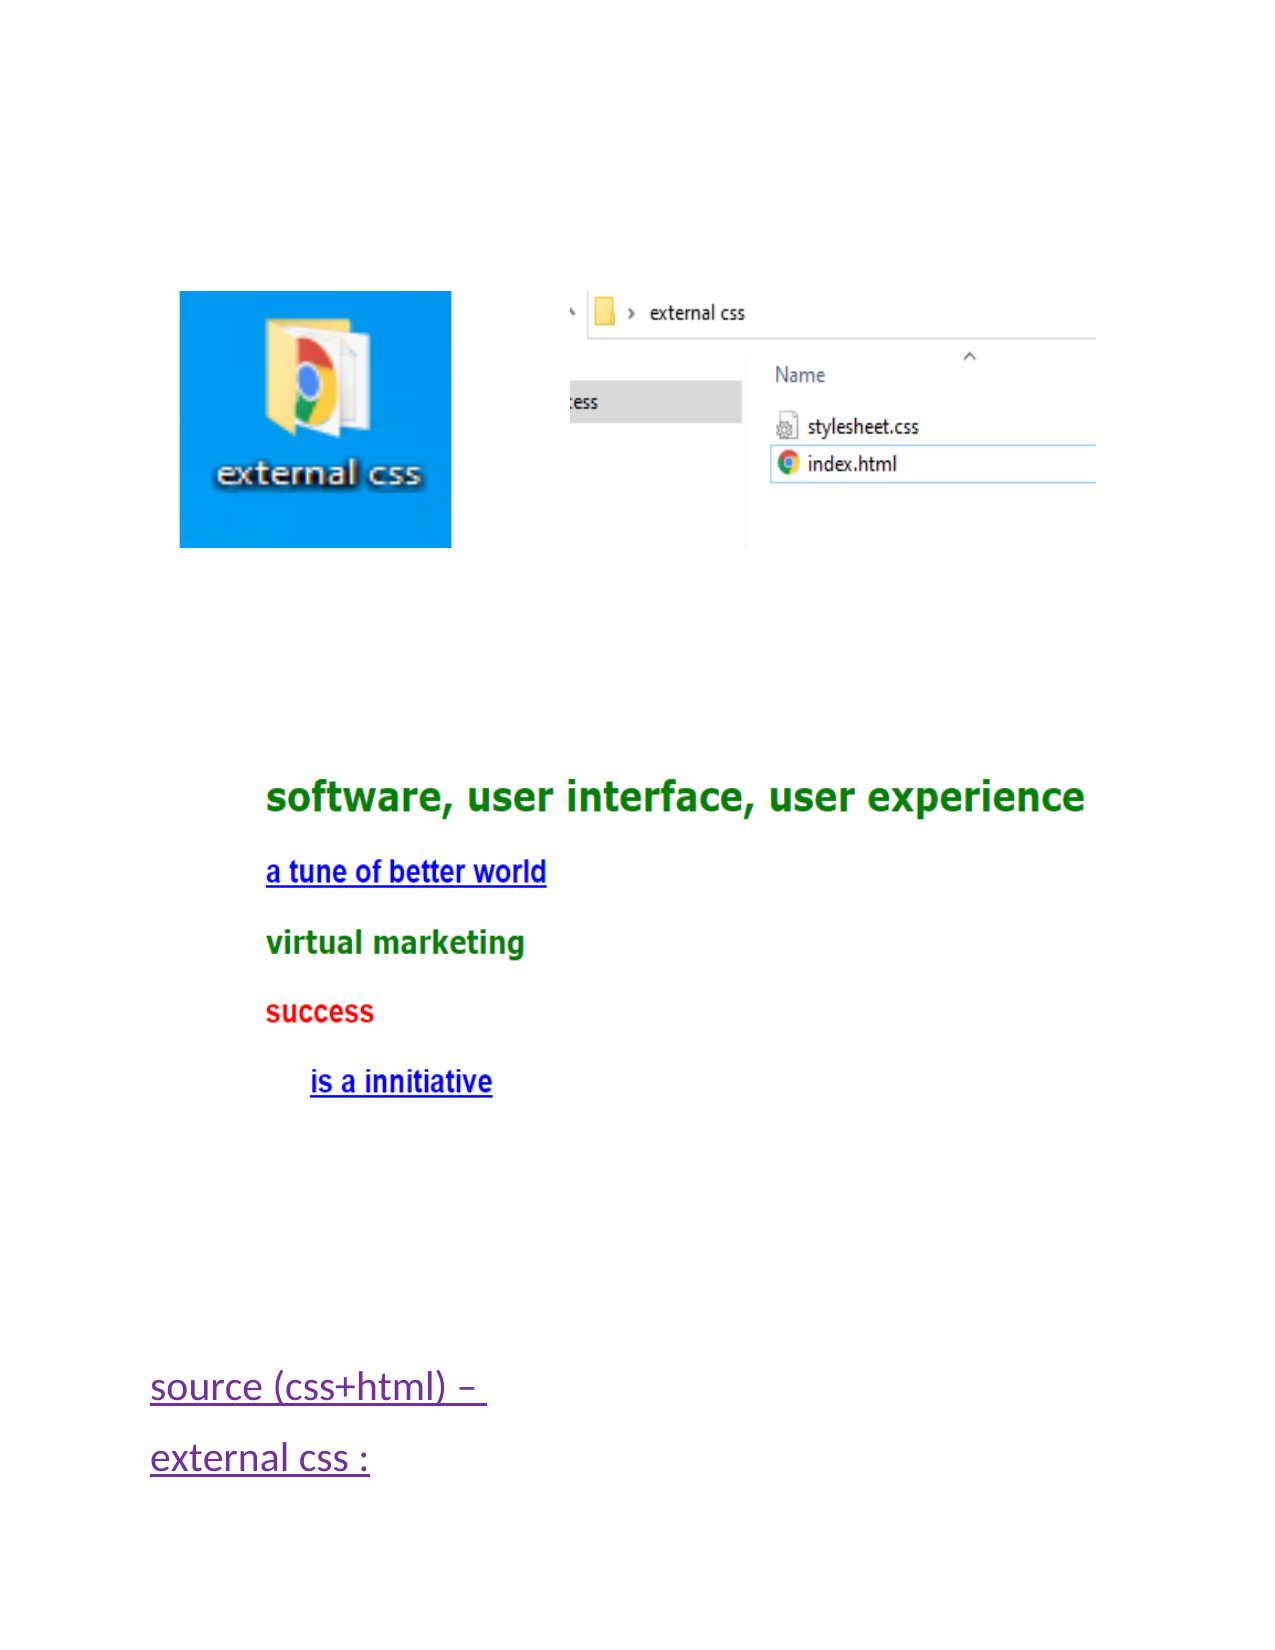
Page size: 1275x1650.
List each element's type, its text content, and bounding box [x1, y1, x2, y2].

picture [179, 291, 452, 548]
text source (css+html) – [150, 1360, 1125, 1411]
text external css : [150, 1431, 1125, 1481]
picture [570, 290, 1096, 548]
picture [257, 761, 1097, 1125]
